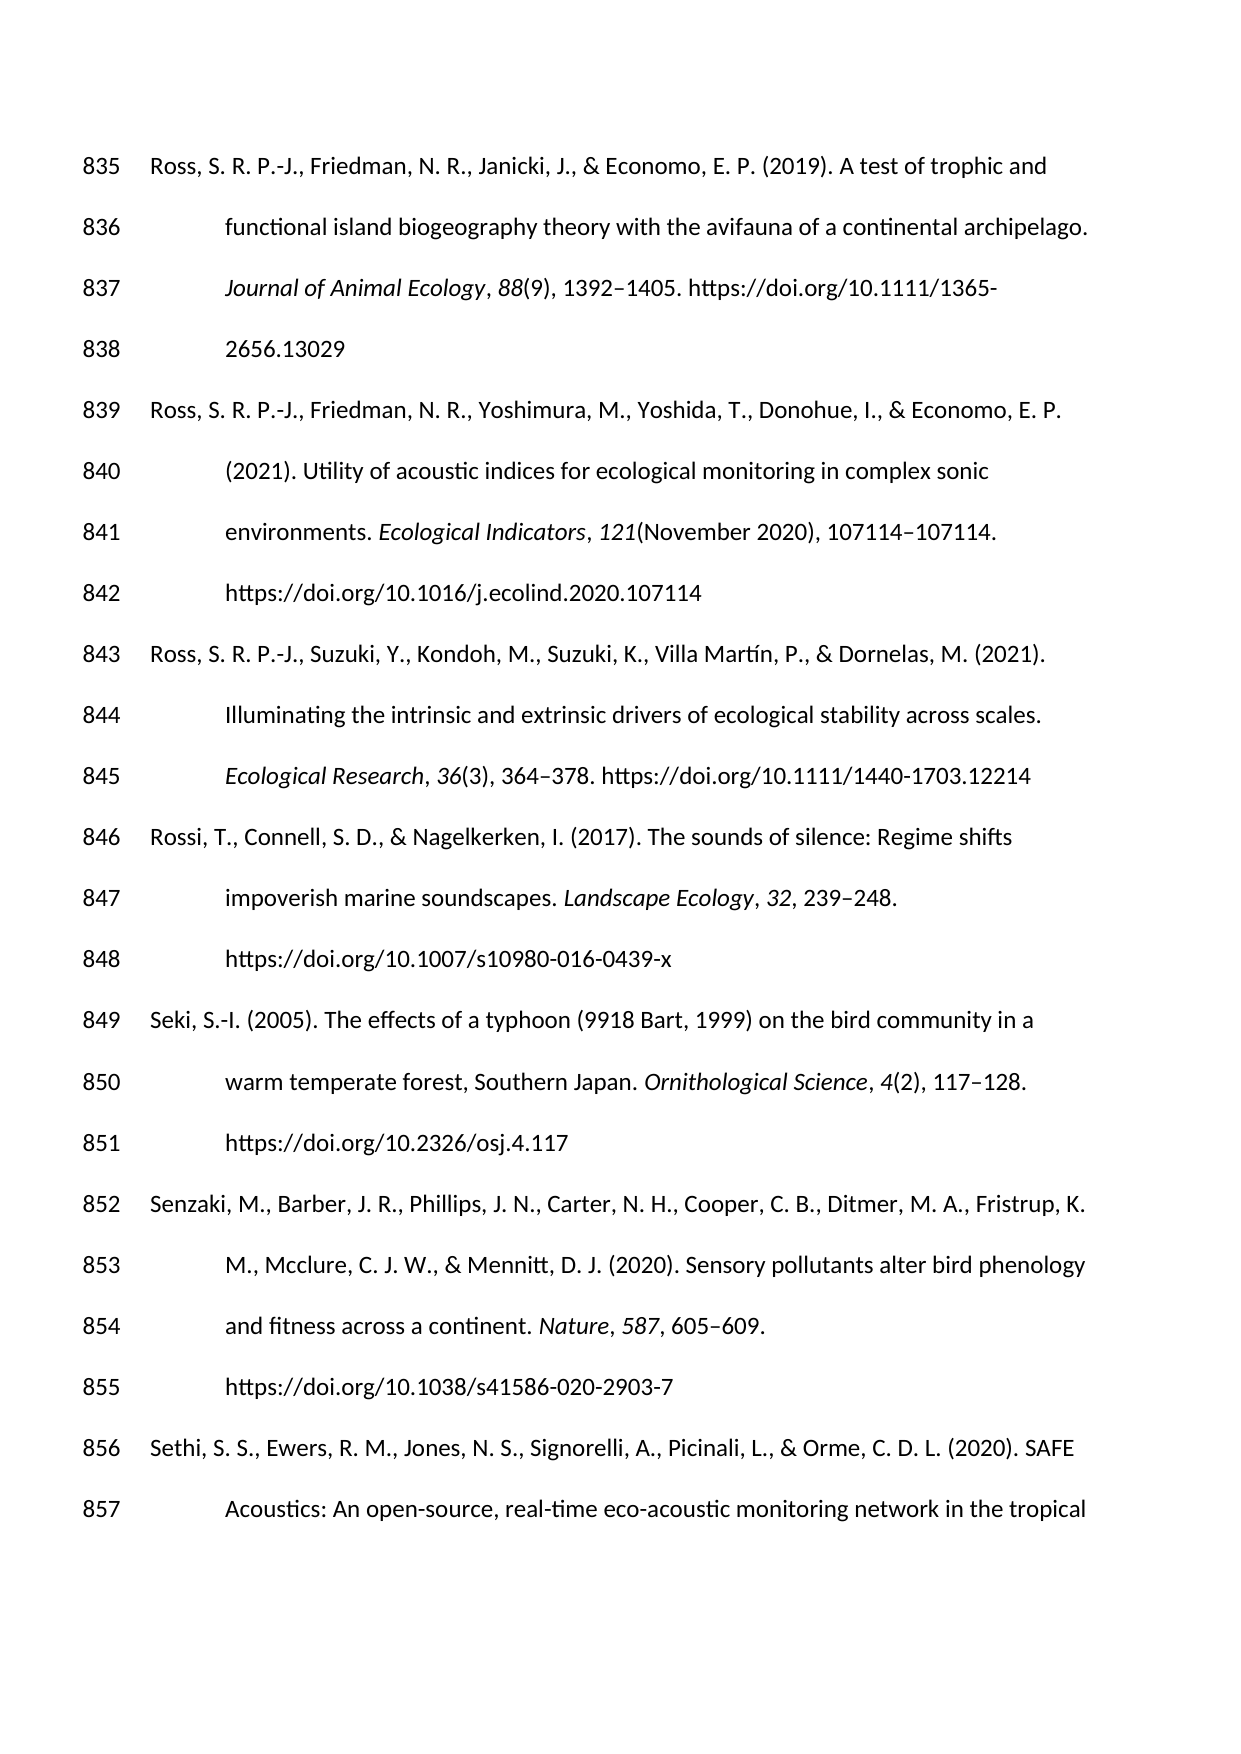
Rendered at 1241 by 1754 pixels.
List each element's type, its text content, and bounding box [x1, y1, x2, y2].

text Ross, S. R. P.-J., Friedman, N. R., Yoshimura, M., Yoshida, T., Donohue, I., & Economo, E. P. (2021). Utility of acoustic indices for ecological monitoring in complex sonic environments. Ecological Indicators, 121(November 2020), 107114–107114. https://doi.org/10.1016/j.ecolind.2020.107114 [150, 394, 1090, 608]
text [150, 1432, 1090, 1523]
text Rossi, T., Connell, S. D., & Nagelkerken, I. (2017). The sounds of silence: Regime shifts impoverish marine soundscapes. Landscape Ecology, 32, 239–248. https://doi.org/10.1007/s10980-016-0439-x [150, 821, 1090, 974]
text Seki, S.-I. (2005). The effects of a typhoon (9918 Bart, 1999) on the bird community in a warm temperate forest, Southern Japan. Ornithological Science, 4(2), 117–128. https://doi.org/10.2326/osj.4.117 [150, 1004, 1090, 1157]
text Senzaki, M., Barber, J. R., Phillips, J. N., Carter, N. H., Cooper, C. B., Ditmer, M. A., Fristrup, K. M., Mcclure, C. J. W., & Mennitt, D. J. (2020). Sensory pollutants alter bird phenology and fitness across a continent. Nature, 587, 605–609. https://doi.org/10.1038/s41586-020-2903-7 [150, 1188, 1090, 1401]
text Ross, S. R. P.-J., Suzuki, Y., Kondoh, M., Suzuki, K., Villa Martín, P., & Dornelas, M. (2021). Illuminating the intrinsic and extrinsic drivers of ecological stability across scales. Ecological Research, 36(3), 364–378. https://doi.org/10.1111/1440-1703.12214 [150, 638, 1090, 791]
text Ross, S. R. P.-J., Friedman, N. R., Janicki, J., & Economo, E. P. (2019). A test of trophic and functional island biogeography theory with the avifauna of a continental archipelago. Journal of Animal Ecology, 88(9), 1392–1405. https://doi.org/10.1111/1365-2656.13029 [150, 150, 1090, 364]
